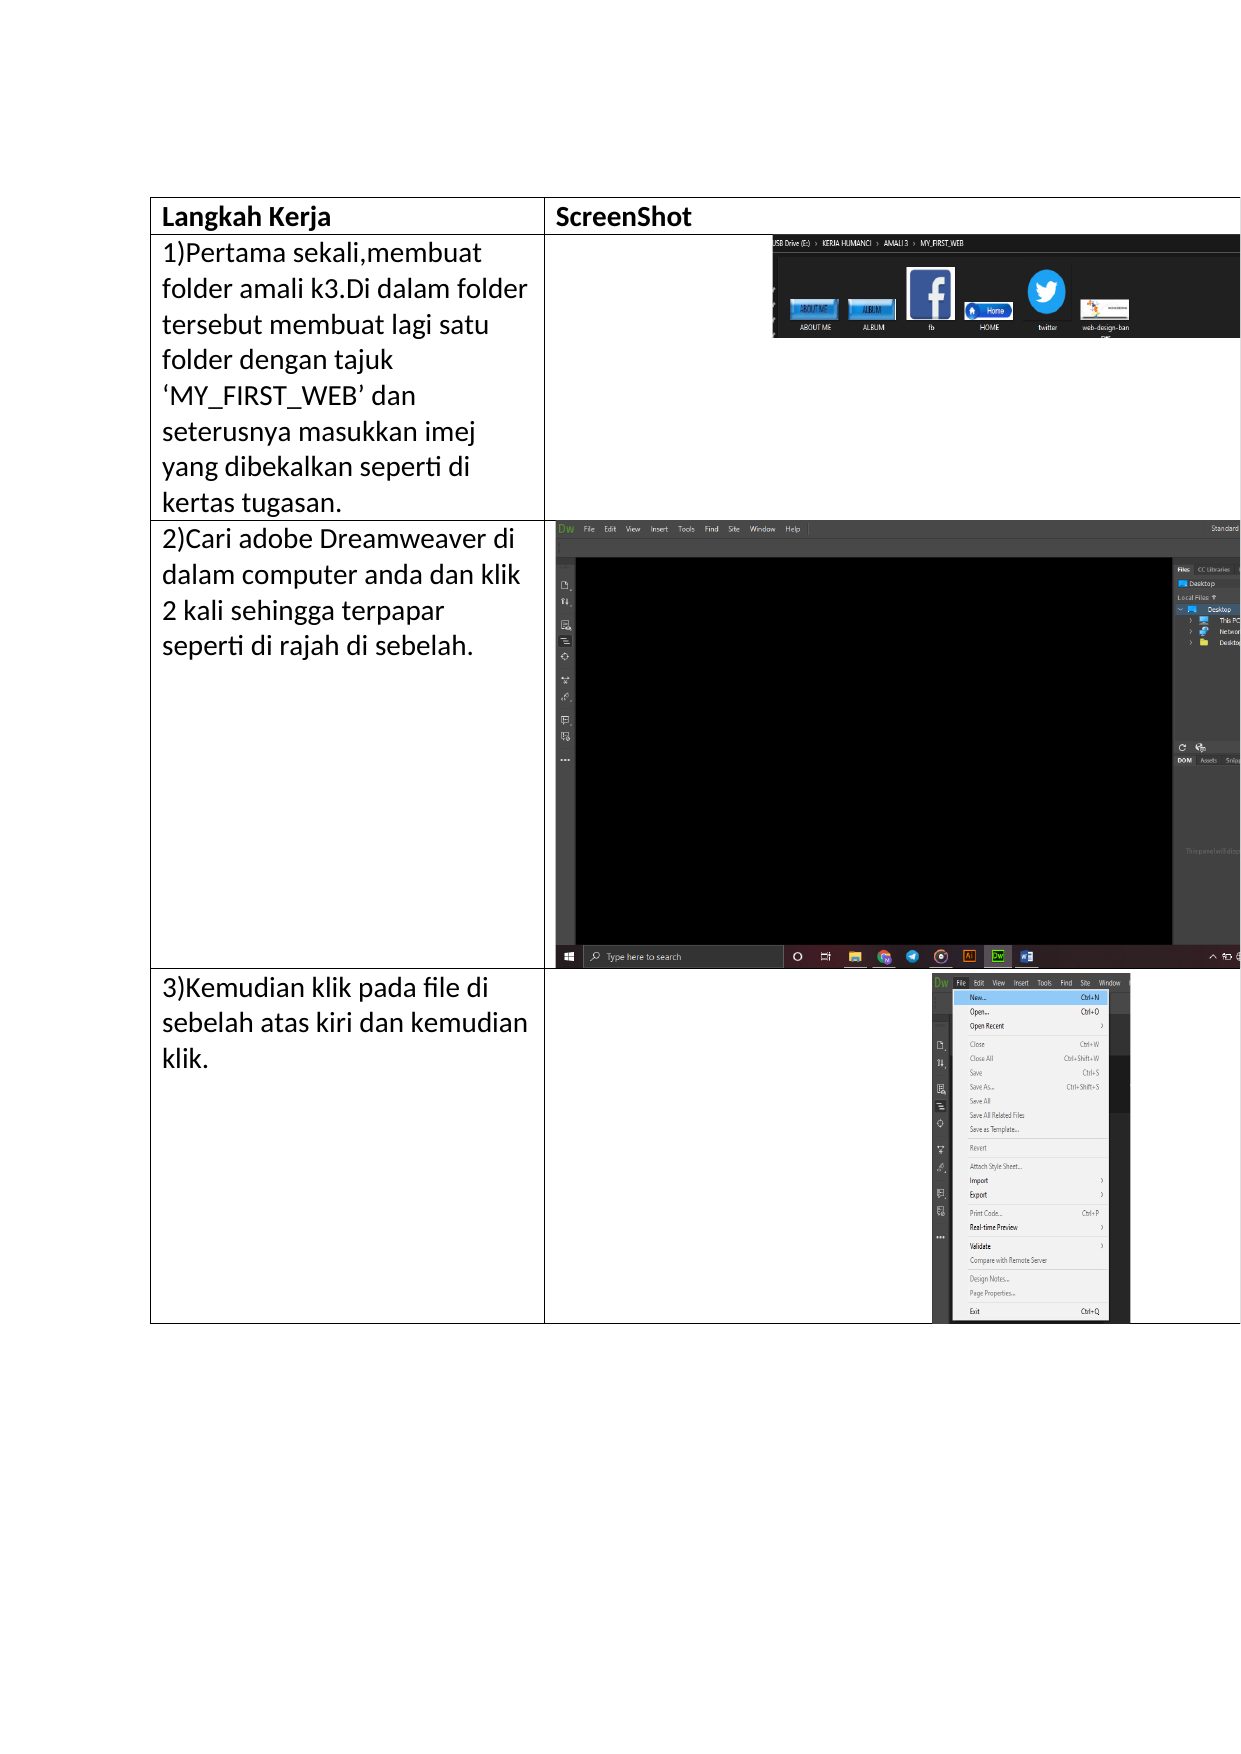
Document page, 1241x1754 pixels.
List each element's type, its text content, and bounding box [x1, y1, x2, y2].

table_cell 2)Cari adobe Dreamweaver di dalam computer anda dan klik 2 kali sehingga terpapar seperti di rajah di sebelah. [151, 521, 544, 968]
table_cell 1)Pertama sekali,membuat folder amali k3.Di dalam folder tersebut membuat lagi satu folder dengan tajuk ‘MY_FIRST_WEB’ dan seterusnya masukkan imej yang dibekalkan seperti di kertas tugasan. [151, 235, 544, 519]
picture [772, 234, 1241, 338]
table_cell [545, 969, 1240, 1323]
table_cell 3)Kemudian klik pada file di sebelah atas kiri dan kemudian klik. [151, 969, 544, 1323]
table_cell [545, 235, 1240, 519]
table_header Langkah Kerja [151, 198, 544, 233]
table_cell [545, 521, 555, 968]
table_header ScreenShot [545, 198, 1240, 233]
picture [555, 520, 1241, 968]
picture [932, 973, 1131, 1324]
